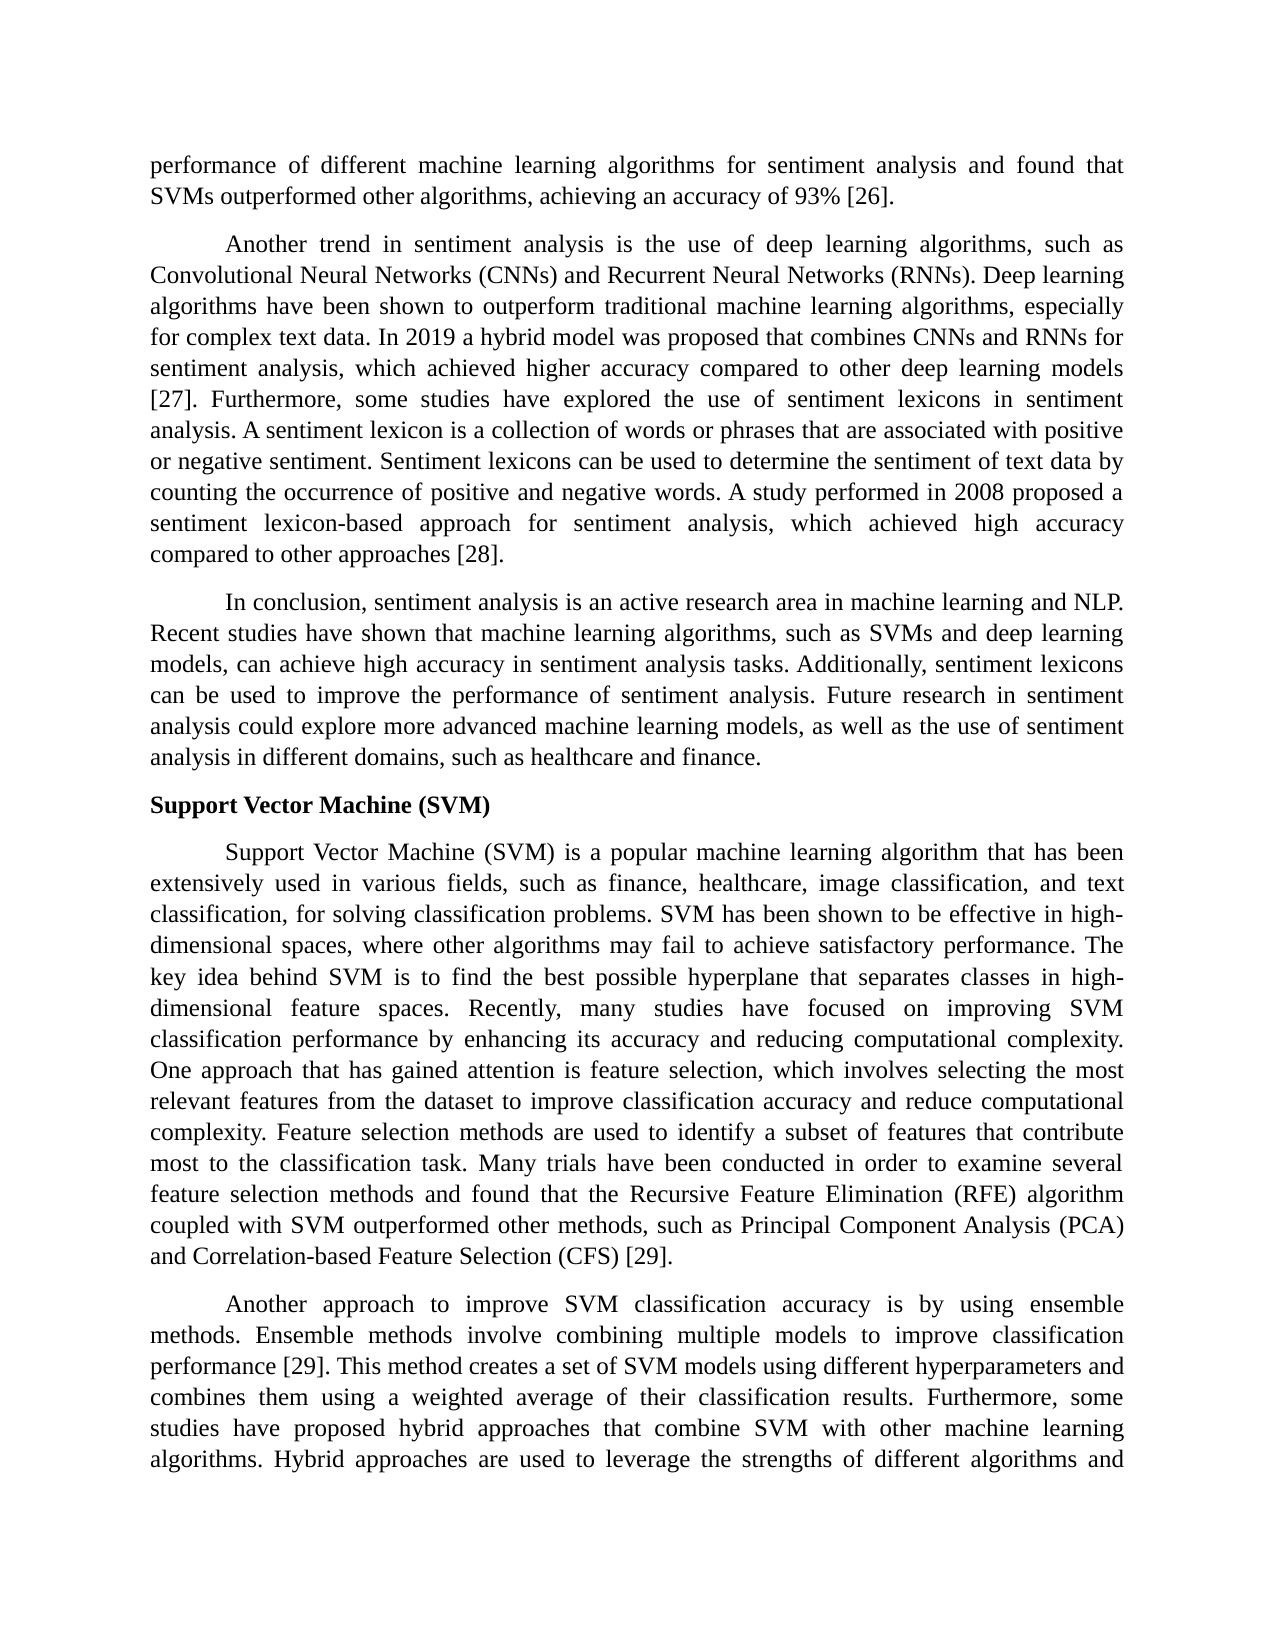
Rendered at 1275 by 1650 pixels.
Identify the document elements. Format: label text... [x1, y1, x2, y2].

text Support Vector Machine (SVM) is a popular machine learning algorithm that has been extensively used in various fields, such as finance, healthcare, image classification, and text classification, for solving classification problems. SVM has been shown to be effective in high-dimensional spaces, where other algorithms may fail to achieve satisfactory performance. The key idea behind SVM is to find the best possible hyperplane that separates classes in high-dimensional feature spaces. Recently, many studies have focused on improving SVM classification performance by enhancing its accuracy and reducing computational complexity. One approach that has gained attention is feature selection, which involves selecting the most relevant features from the dataset to improve classification accuracy and reduce computational complexity. Feature selection methods are used to identify a subset of features that contribute most to the classification task. Many trials have been conducted in order to examine several feature selection methods and found that the Recursive Feature Elimination (RFE) algorithm coupled with SVM outperformed other methods, such as Principal Component Analysis (PCA) and Correlation-based Feature Selection (CFS) [29]. [150, 837, 1125, 1270]
text In conclusion, sentiment analysis is an active research area in machine learning and NLP. Recent studies have shown that machine learning algorithms, such as SVMs and deep learning models, can achieve high accuracy in sentiment analysis tasks. Additionally, sentiment lexicons can be used to improve the performance of sentiment analysis. Future research in sentiment analysis could explore more advanced machine learning models, as well as the use of sentiment analysis in different domains, such as healthcare and finance. [150, 587, 1125, 771]
text Another trend in sentiment analysis is the use of deep learning algorithms, such as Convolutional Neural Networks (CNNs) and Recurrent Neural Networks (RNNs). Deep learning algorithms have been shown to outperform traditional machine learning algorithms, especially for complex text data. In 2019 a hybrid model was proposed that combines CNNs and RNNs for sentiment analysis, which achieved higher accuracy compared to other deep learning models [27]. Furthermore, some studies have explored the use of sentiment lexicons in sentiment analysis. A sentiment lexicon is a collection of words or phrases that are associated with positive or negative sentiment. Sentiment lexicons can be used to determine the sentiment of text data by counting the occurrence of positive and negative words. A study performed in 2008 proposed a sentiment lexicon-based approach for sentiment analysis, which achieved high accuracy compared to other approaches [28]. [150, 229, 1125, 568]
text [150, 1289, 1125, 1473]
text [150, 150, 1125, 210]
text Support Vector Machine (SVM) [150, 790, 1125, 818]
